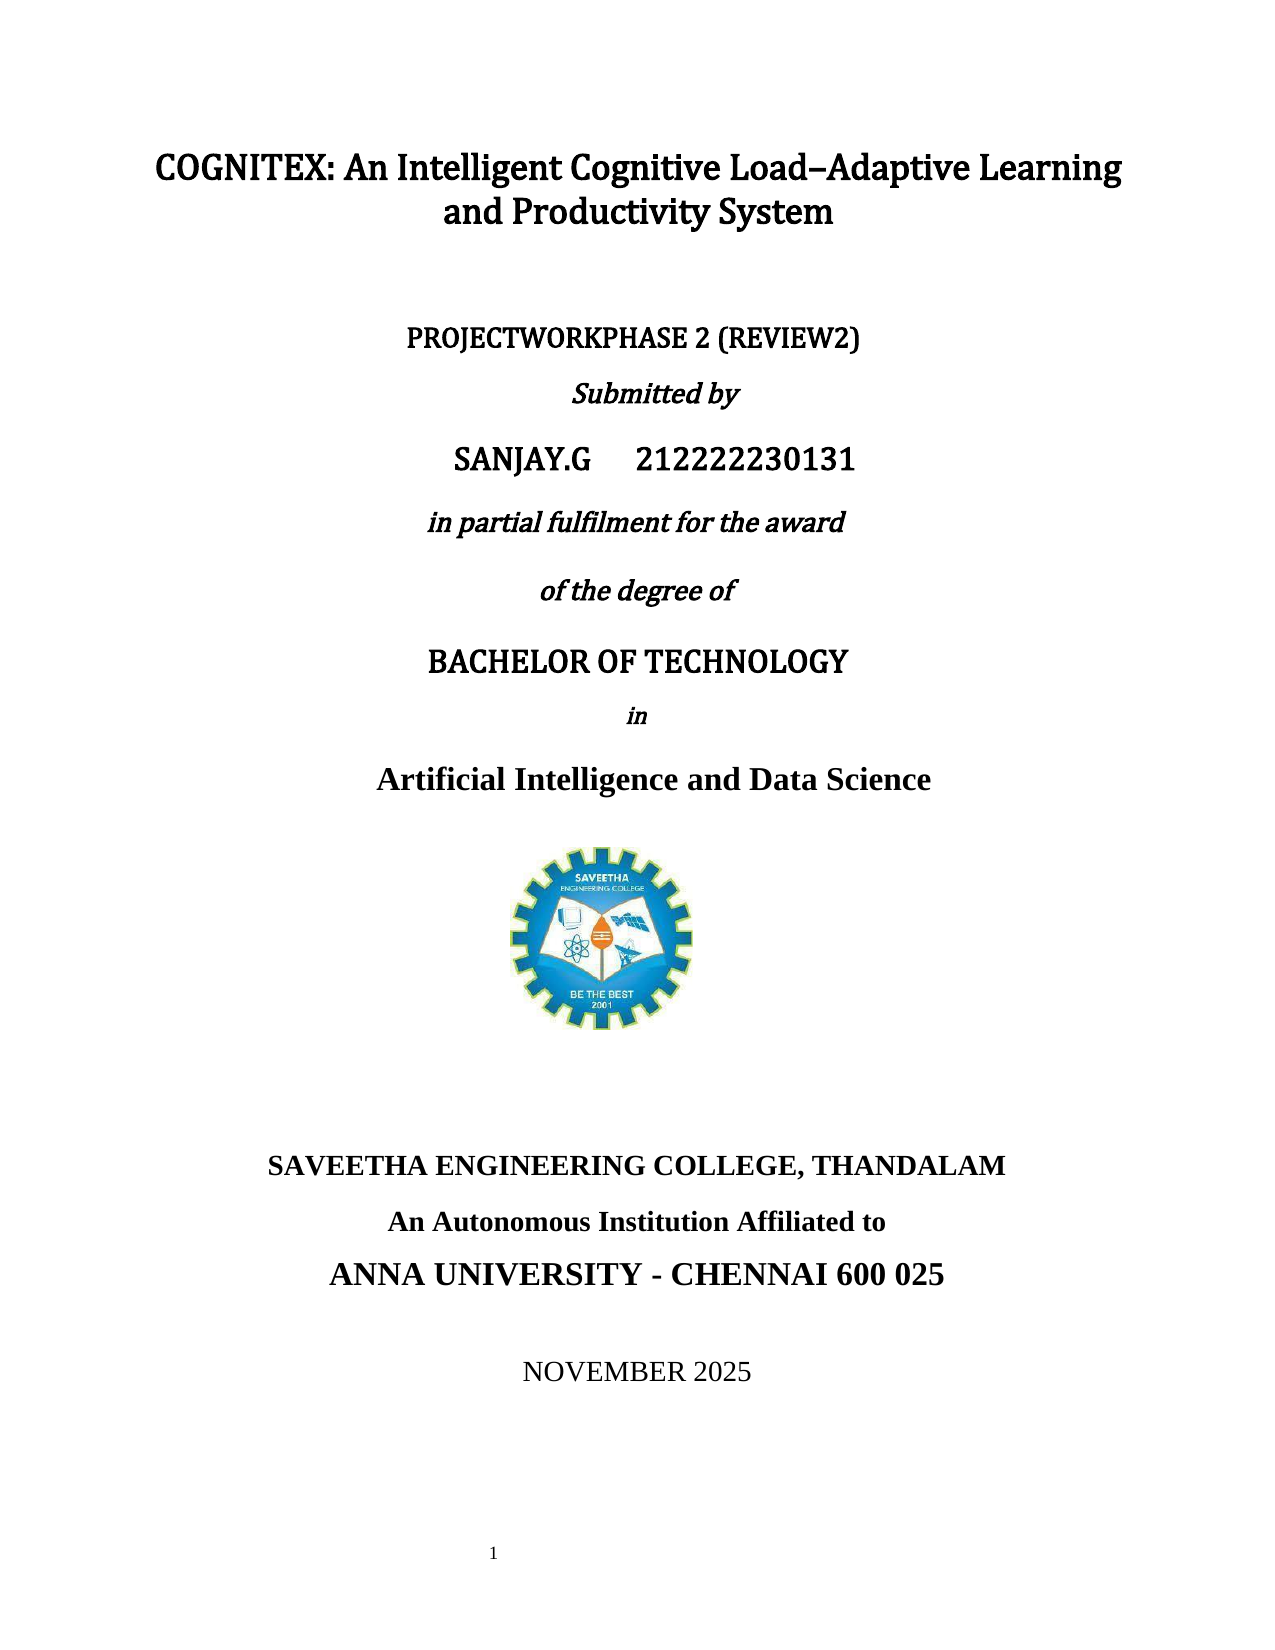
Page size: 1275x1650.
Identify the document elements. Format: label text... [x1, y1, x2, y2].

text NOVEMBER 2025 [206, 1354, 1068, 1387]
subtitle ANNA UNIVERSITY - CHENNAI 600 025 [206, 1255, 1068, 1293]
text Submitted by [207, 375, 1103, 409]
subtitle SANJAY.G 212222230131 [158, 438, 1152, 477]
text COGNITEX: An Intelligent Cognitive Load–Adaptive Learning and Productivity System [125, 144, 1152, 232]
text An Autonomous Institution Affiliated to [206, 1204, 1068, 1238]
subtitle PROJECTWORKPHASE 2 (REVIEW2) [199, 319, 1068, 354]
text Artificial Intelligence and Data Science [125, 759, 1152, 797]
text in partial fulfilment for the award of the degree of [417, 504, 856, 606]
text SAVEETHA ENGINEERING COLLEGE, THANDALAM [206, 1148, 1068, 1181]
picture [510, 847, 693, 1030]
subtitle BACHELOR OF TECHNOLOGY [190, 641, 1085, 680]
text in [206, 700, 1068, 729]
